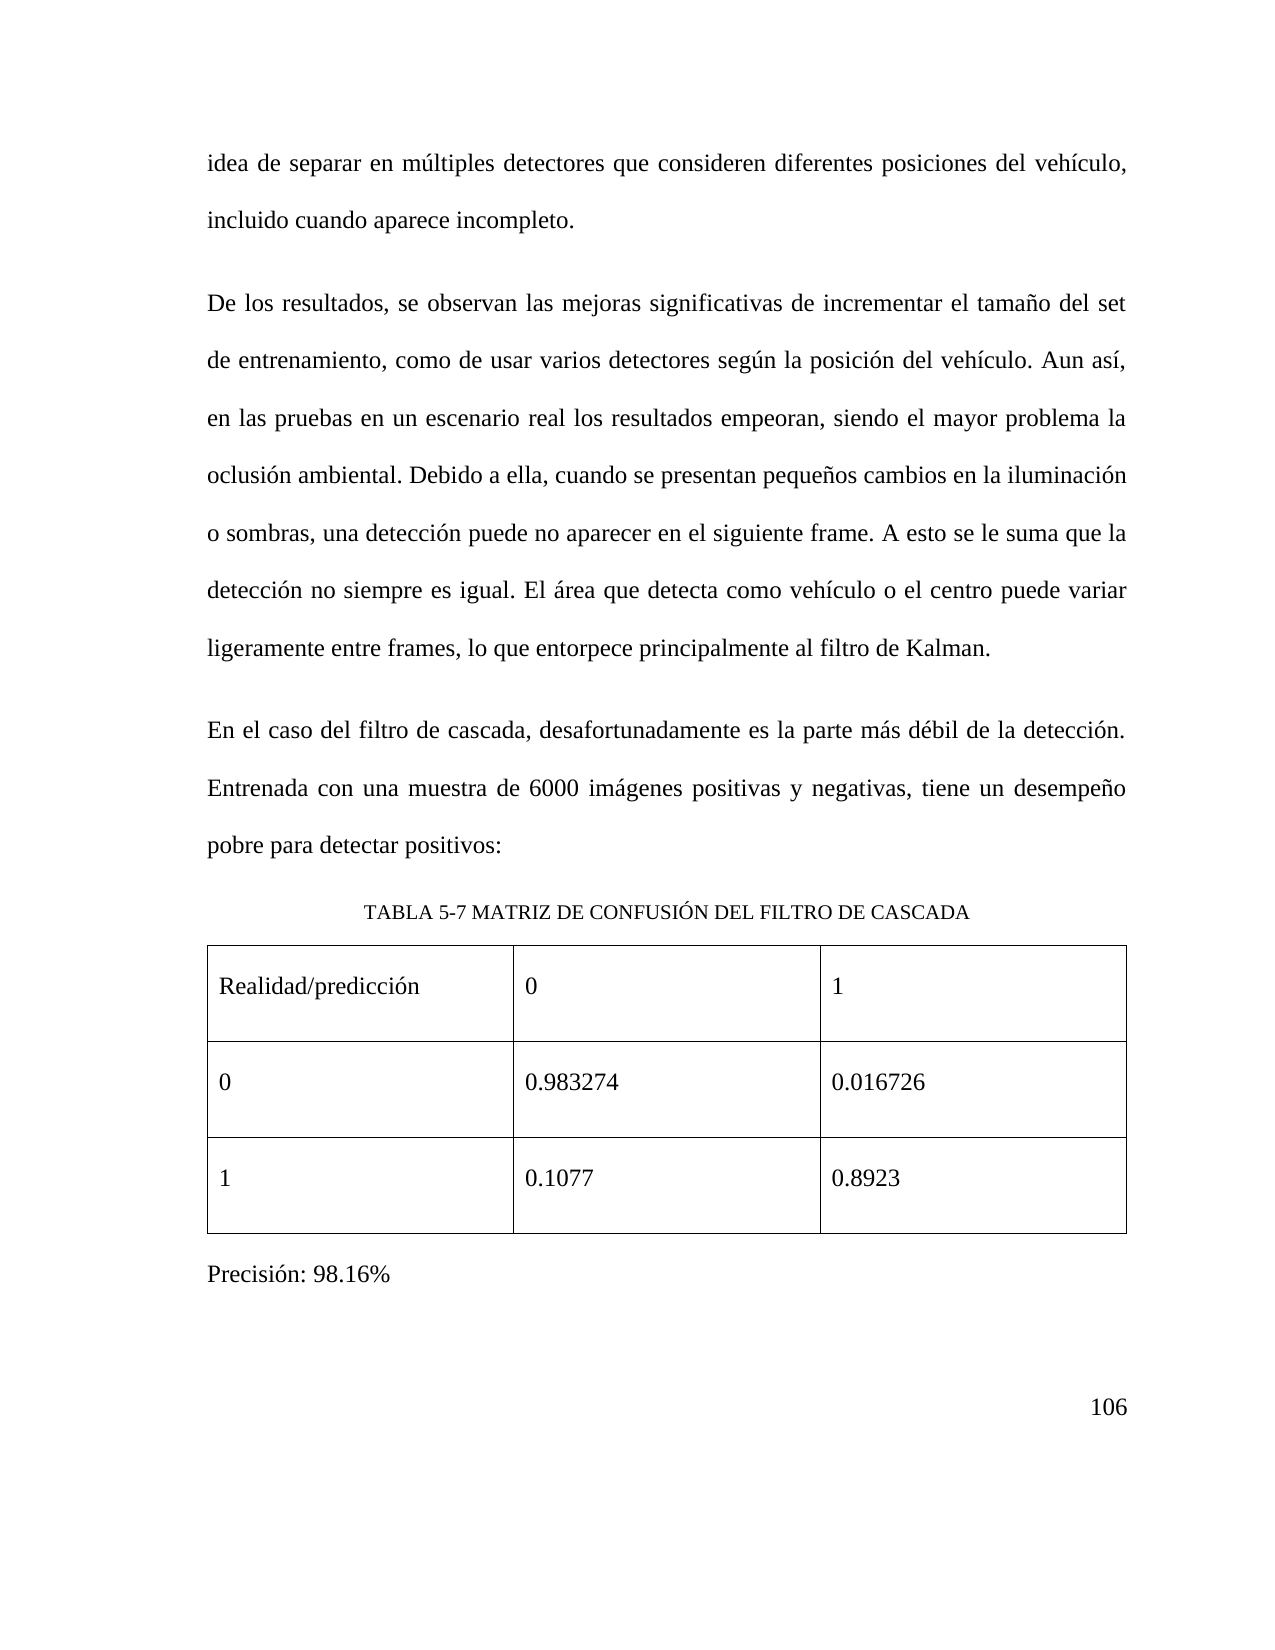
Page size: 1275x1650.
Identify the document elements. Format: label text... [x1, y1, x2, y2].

table_header Realidad/predicción [208, 946, 513, 1041]
text De los resultados, se observan las mejoras significativas de incrementar el tamaño del set de entrenamiento, como de usar varios detectores según la posición del vehículo. Aun así, en las pruebas en un escenario real los resultados empeoran, siendo el mayor problema la oclusión ambiental. Debido a ella, cuando se presentan pequeños cambios en la iluminación o sombras, una detección puede no aparecer en el siguiente frame. A esto se le suma que la detección no siempre es igual. El área que detecta como vehículo o el centro puede variar ligeramente entre frames, lo que entorpece principalmente al filtro de Kalman. [207, 288, 1127, 661]
table_cell 0.016726 [821, 1042, 1126, 1137]
table_cell 0 [208, 1042, 513, 1137]
table_cell 0.983274 [514, 1042, 820, 1137]
text En el caso del filtro de cascada, desafortunadamente es la parte más débil de la detección. Entrenada con una muestra de 6000 imágenes positivas y negativas, tiene un desempeño pobre para detectar positivos: [207, 715, 1127, 859]
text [207, 148, 1127, 234]
table_header 1 [821, 946, 1126, 1041]
table_cell 0.1077 [514, 1138, 820, 1233]
table_header 0 [514, 946, 820, 1041]
text Precisión: 98.16% [207, 1259, 1127, 1288]
table_cell 0.8923 [821, 1138, 1126, 1233]
table_cell 1 [208, 1138, 513, 1233]
